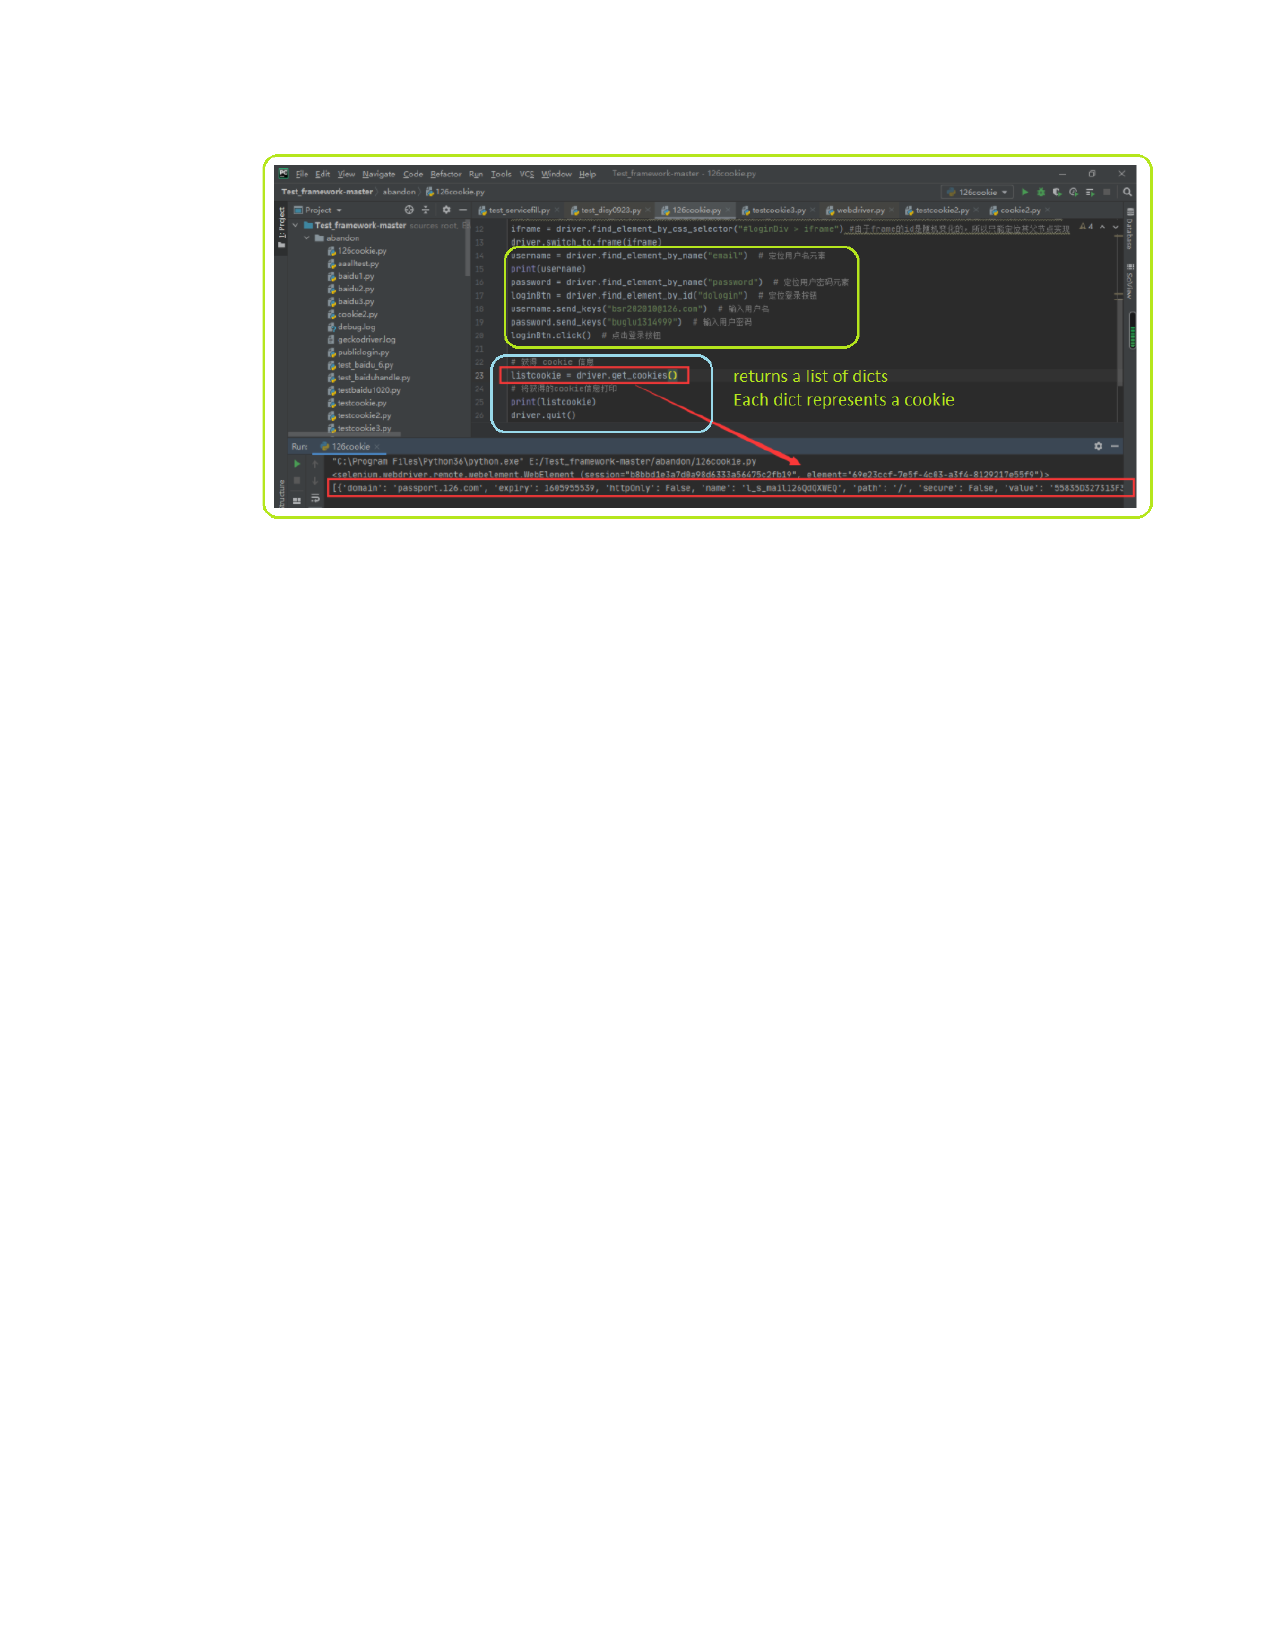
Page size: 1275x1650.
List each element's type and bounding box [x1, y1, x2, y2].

picture [262, 150, 1162, 521]
